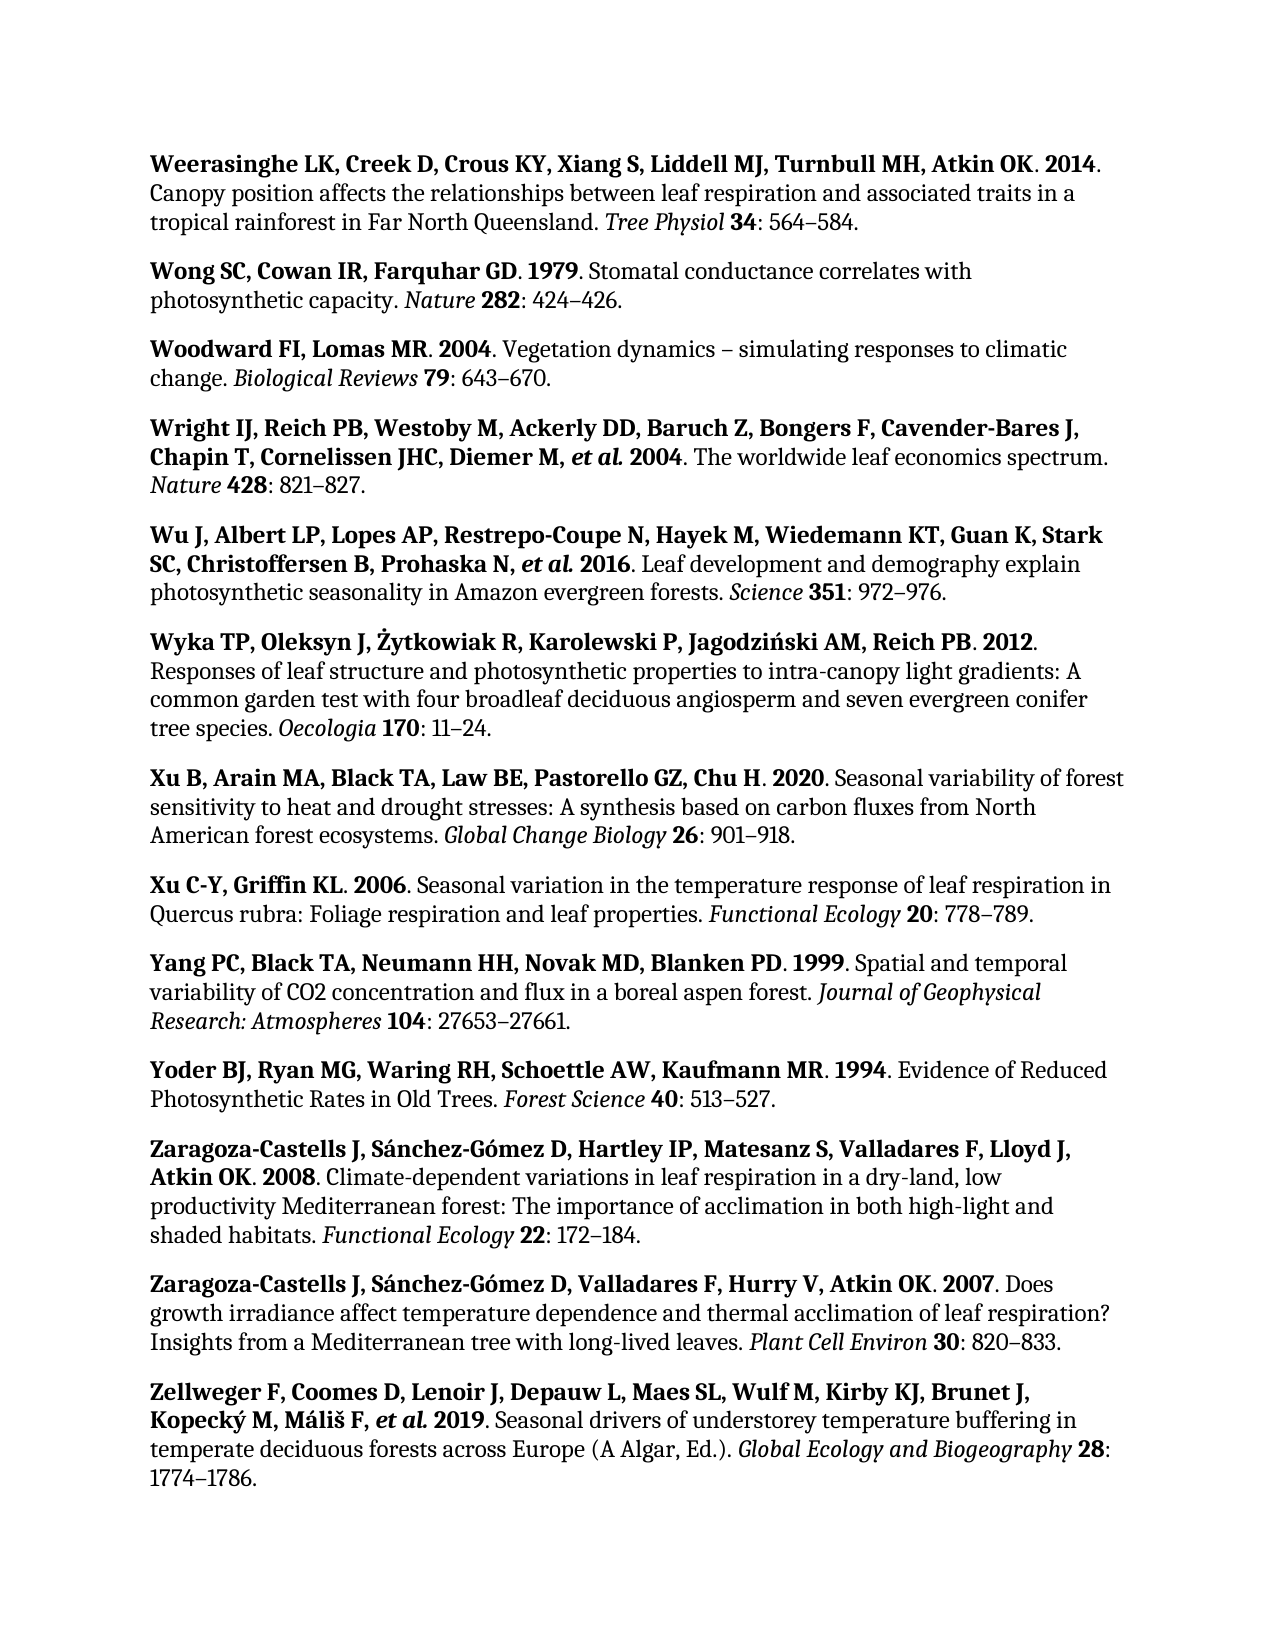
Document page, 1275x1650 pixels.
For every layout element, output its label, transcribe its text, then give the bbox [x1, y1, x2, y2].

text Xu B, Arain MA, Black TA, Law BE, Pastorello GZ, Chu H. 2020. Seasonal variability of forest sensitivity to heat and drought stresses: A synthesis based on carbon fluxes from North American forest ecosystems. Global Change Biology 26: 901–918. [150, 764, 1125, 850]
text Wu J, Albert LP, Lopes AP, Restrepo-Coupe N, Hayek M, Wiedemann KT, Guan K, Stark SC, Christoffersen B, Prohaska N, et al. 2016. Leaf development and demography explain photosynthetic seasonality in Amazon evergreen forests. Science 351: 972–976. [150, 521, 1125, 607]
text Wyka TP, Oleksyn J, Żytkowiak R, Karolewski P, Jagodziński AM, Reich PB. 2012. Responses of leaf structure and photosynthetic properties to intra-canopy light gradients: A common garden test with four broadleaf deciduous angiosperm and seven evergreen conifer tree species. Oecologia 170: 11–24. [150, 628, 1125, 743]
text Zellweger F, Coomes D, Lenoir J, Depauw L, Maes SL, Wulf M, Kirby KJ, Brunet J, Kopecký M, Máliš F, et al. 2019. Seasonal drivers of understorey temperature buffering in temperate deciduous forests across Europe (A Algar, Ed.). Global Ecology and Biogeography 28: 1774–1786. [150, 1377, 1125, 1492]
text Yang PC, Black TA, Neumann HH, Novak MD, Blanken PD. 1999. Spatial and temporal variability of CO2 concentration and flux in a boreal aspen forest. Journal of Geophysical Research: Atmospheres 104: 27653–27661. [150, 949, 1125, 1035]
text Wong SC, Cowan IR, Farquhar GD. 1979. Stomatal conductance correlates with photosynthetic capacity. Nature 282: 424–426. [150, 257, 1125, 314]
text Weerasinghe LK, Creek D, Crous KY, Xiang S, Liddell MJ, Turnbull MH, Atkin OK. 2014. Canopy position affects the relationships between leaf respiration and associated traits in a tropical rainforest in Far North Queensland. Tree Physiol 34: 564–584. [150, 150, 1125, 236]
text Wright IJ, Reich PB, Westoby M, Ackerly DD, Baruch Z, Bongers F, Cavender-Bares J, Chapin T, Cornelissen JHC, Diemer M, et al. 2004. The worldwide leaf economics spectrum. Nature 428: 821–827. [150, 414, 1125, 500]
text Zaragoza-Castells J, Sánchez-Gómez D, Hartley IP, Matesanz S, Valladares F, Lloyd J, Atkin OK. 2008. Climate-dependent variations in leaf respiration in a dry-land, low productivity Mediterranean forest: The importance of acclimation in both high-light and shaded habitats. Functional Ecology 22: 172–184. [150, 1134, 1125, 1249]
text Xu C-Y, Griffin KL. 2006. Seasonal variation in the temperature response of leaf respiration in Quercus rubra: Foliage respiration and leaf properties. Functional Ecology 20: 778–789. [150, 871, 1125, 928]
text Zaragoza-Castells J, Sánchez-Gómez D, Valladares F, Hurry V, Atkin OK. 2007. Does growth irradiance affect temperature dependence and thermal acclimation of leaf respiration? Insights from a Mediterranean tree with long-lived leaves. Plant Cell Environ 30: 820–833. [150, 1270, 1125, 1357]
text Yoder BJ, Ryan MG, Waring RH, Schoettle AW, Kaufmann MR. 1994. Evidence of Reduced Photosynthetic Rates in Old Trees. Forest Science 40: 513–527. [150, 1056, 1125, 1114]
text Woodward FI, Lomas MR. 2004. Vegetation dynamics – simulating responses to climatic change. Biological Reviews 79: 643–670. [150, 335, 1125, 393]
